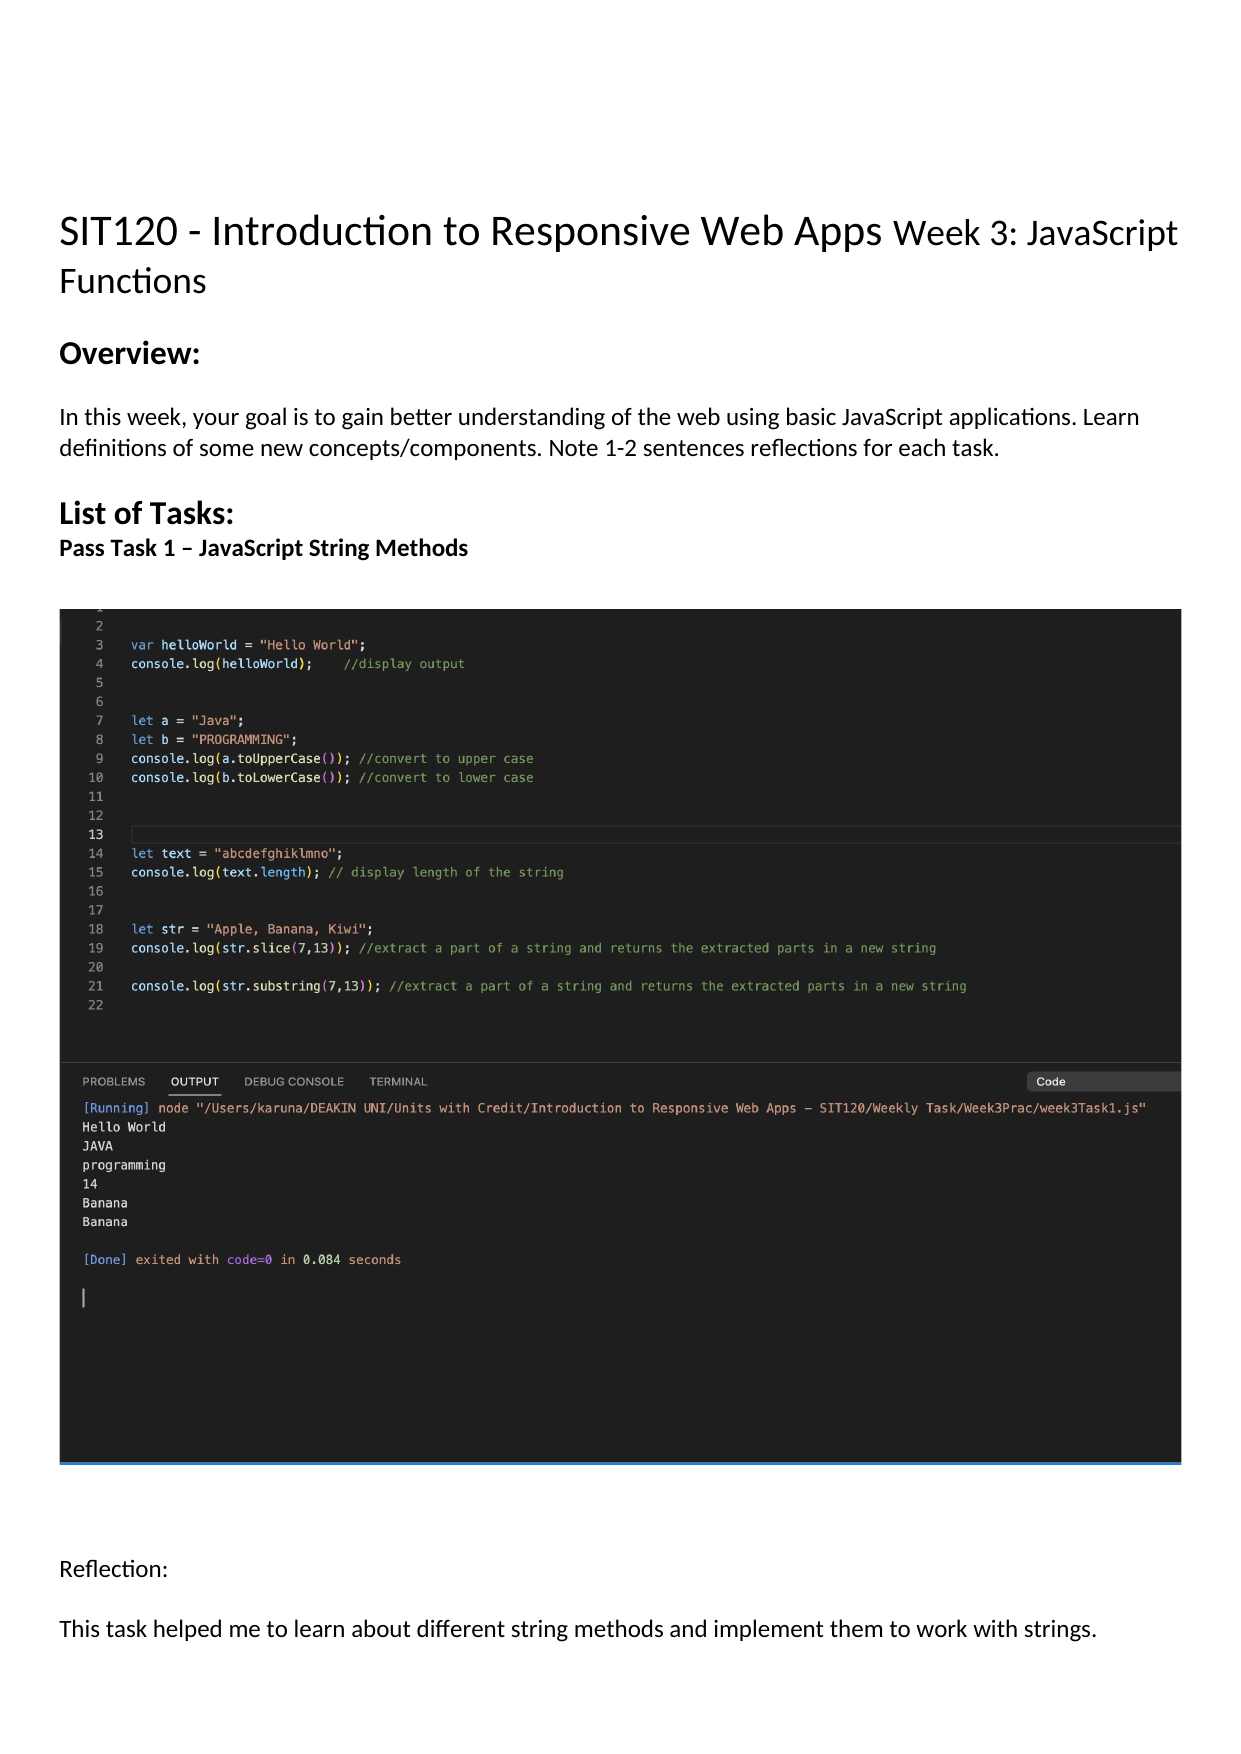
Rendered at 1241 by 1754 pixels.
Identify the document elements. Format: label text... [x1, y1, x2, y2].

text Reflection: [59, 1554, 1181, 1584]
text List of Tasks: Pass Task 1 – JavaScript String Methods [59, 492, 1181, 592]
text SIT120 - Introduction to Responsive Web Apps Week 3: JavaScript Functions [59, 203, 1181, 302]
text Overview: [59, 332, 1181, 372]
picture [59, 609, 1182, 1465]
text This task helped me to learn about different string methods and implement them to work with strings. [59, 1613, 1181, 1644]
text In this week, your goal is to gain better understanding of the web using basic JavaScript applications. Learn definitions of some new concepts/components. Note 1-2 sentences reflections for each task. [59, 402, 1181, 463]
